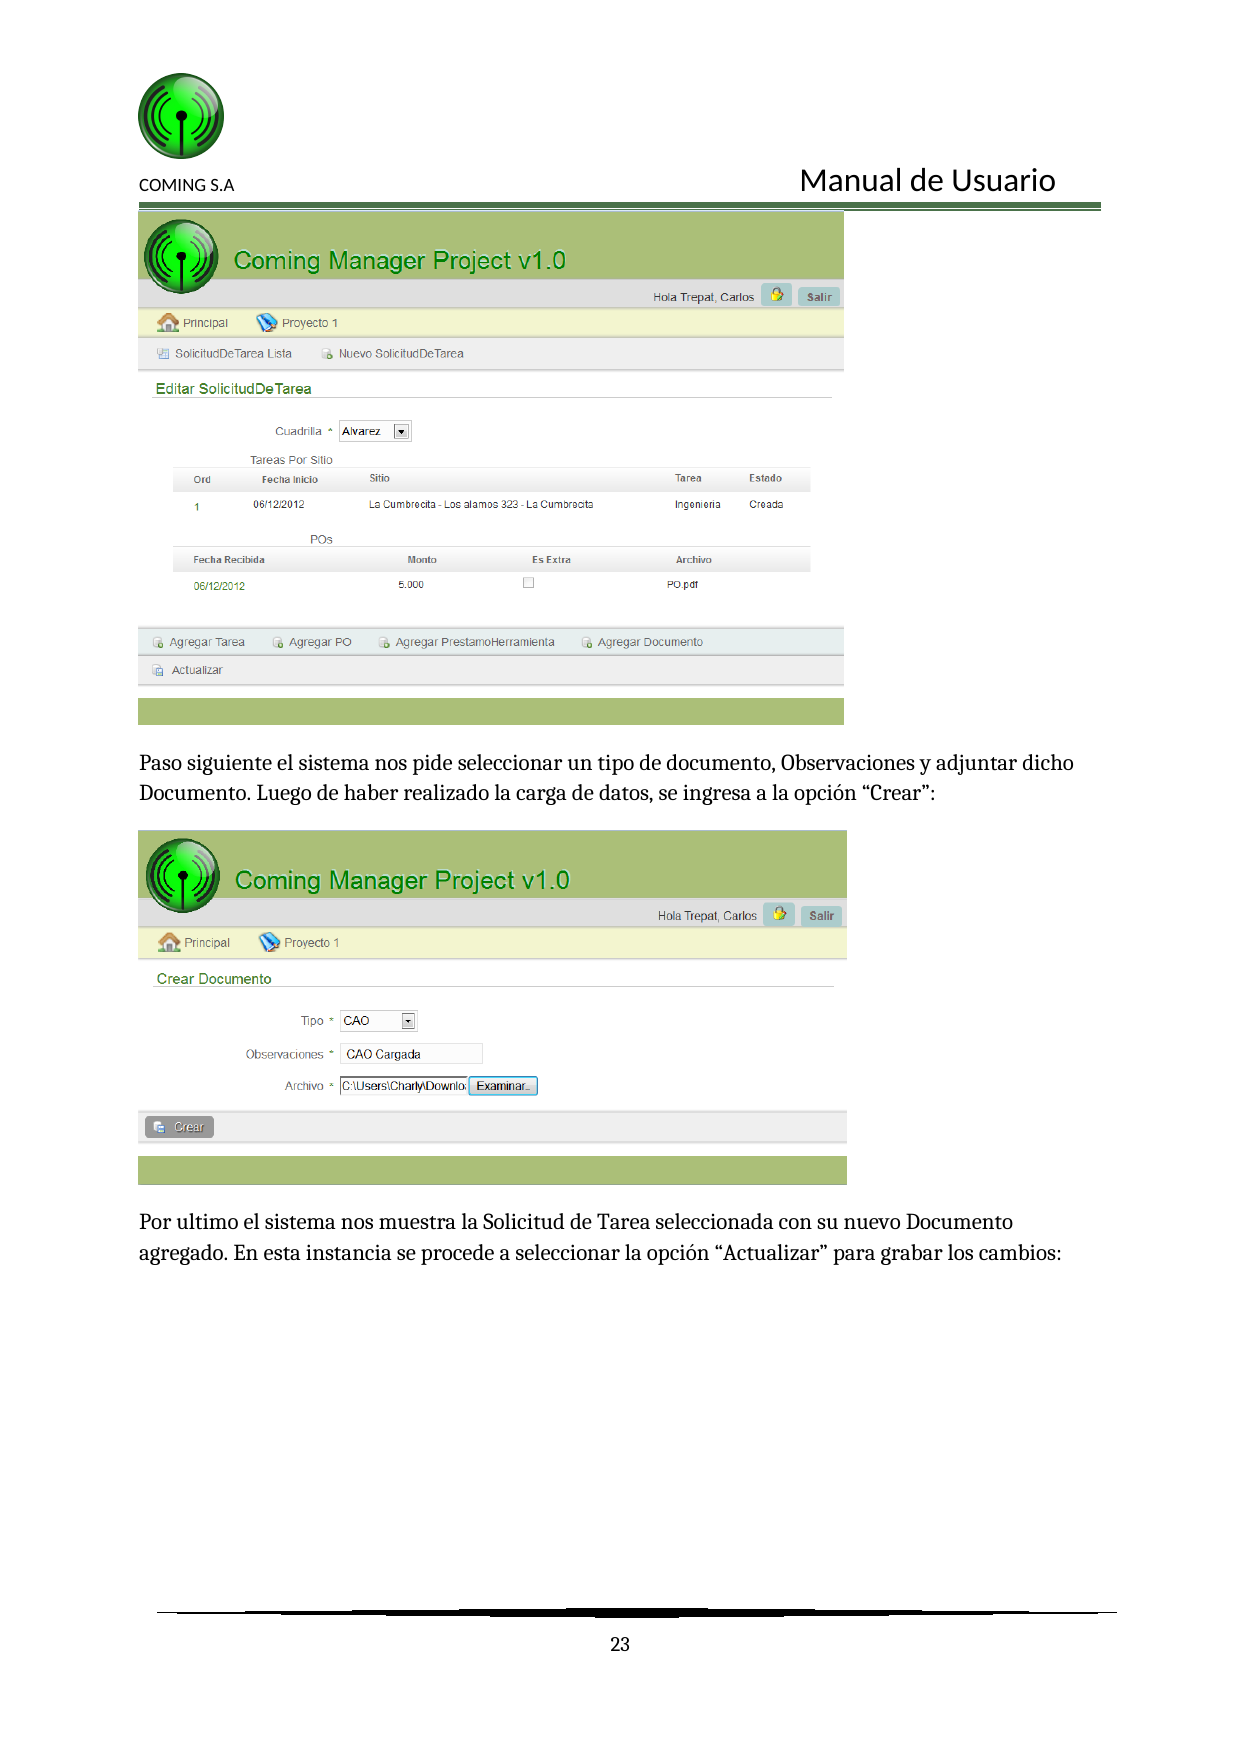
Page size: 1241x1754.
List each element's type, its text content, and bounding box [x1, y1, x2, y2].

picture [138, 73, 224, 159]
picture [138, 210, 844, 725]
picture [138, 830, 847, 1185]
text Por ultimo el sistema nos muestra la Solicitud de Tarea seleccionada con su nuevo Documento agregado. En esta instancia se procede a seleccionar la opción “Actualizar” para grabar los cambios: [139, 1209, 1101, 1266]
text Paso siguiente el sistema nos pide seleccionar un tipo de documento, Observaciones y adjuntar dicho Documento. Luego de haber realizado la carga de datos, se ingresa a la opción “Crear”: [139, 749, 1101, 806]
